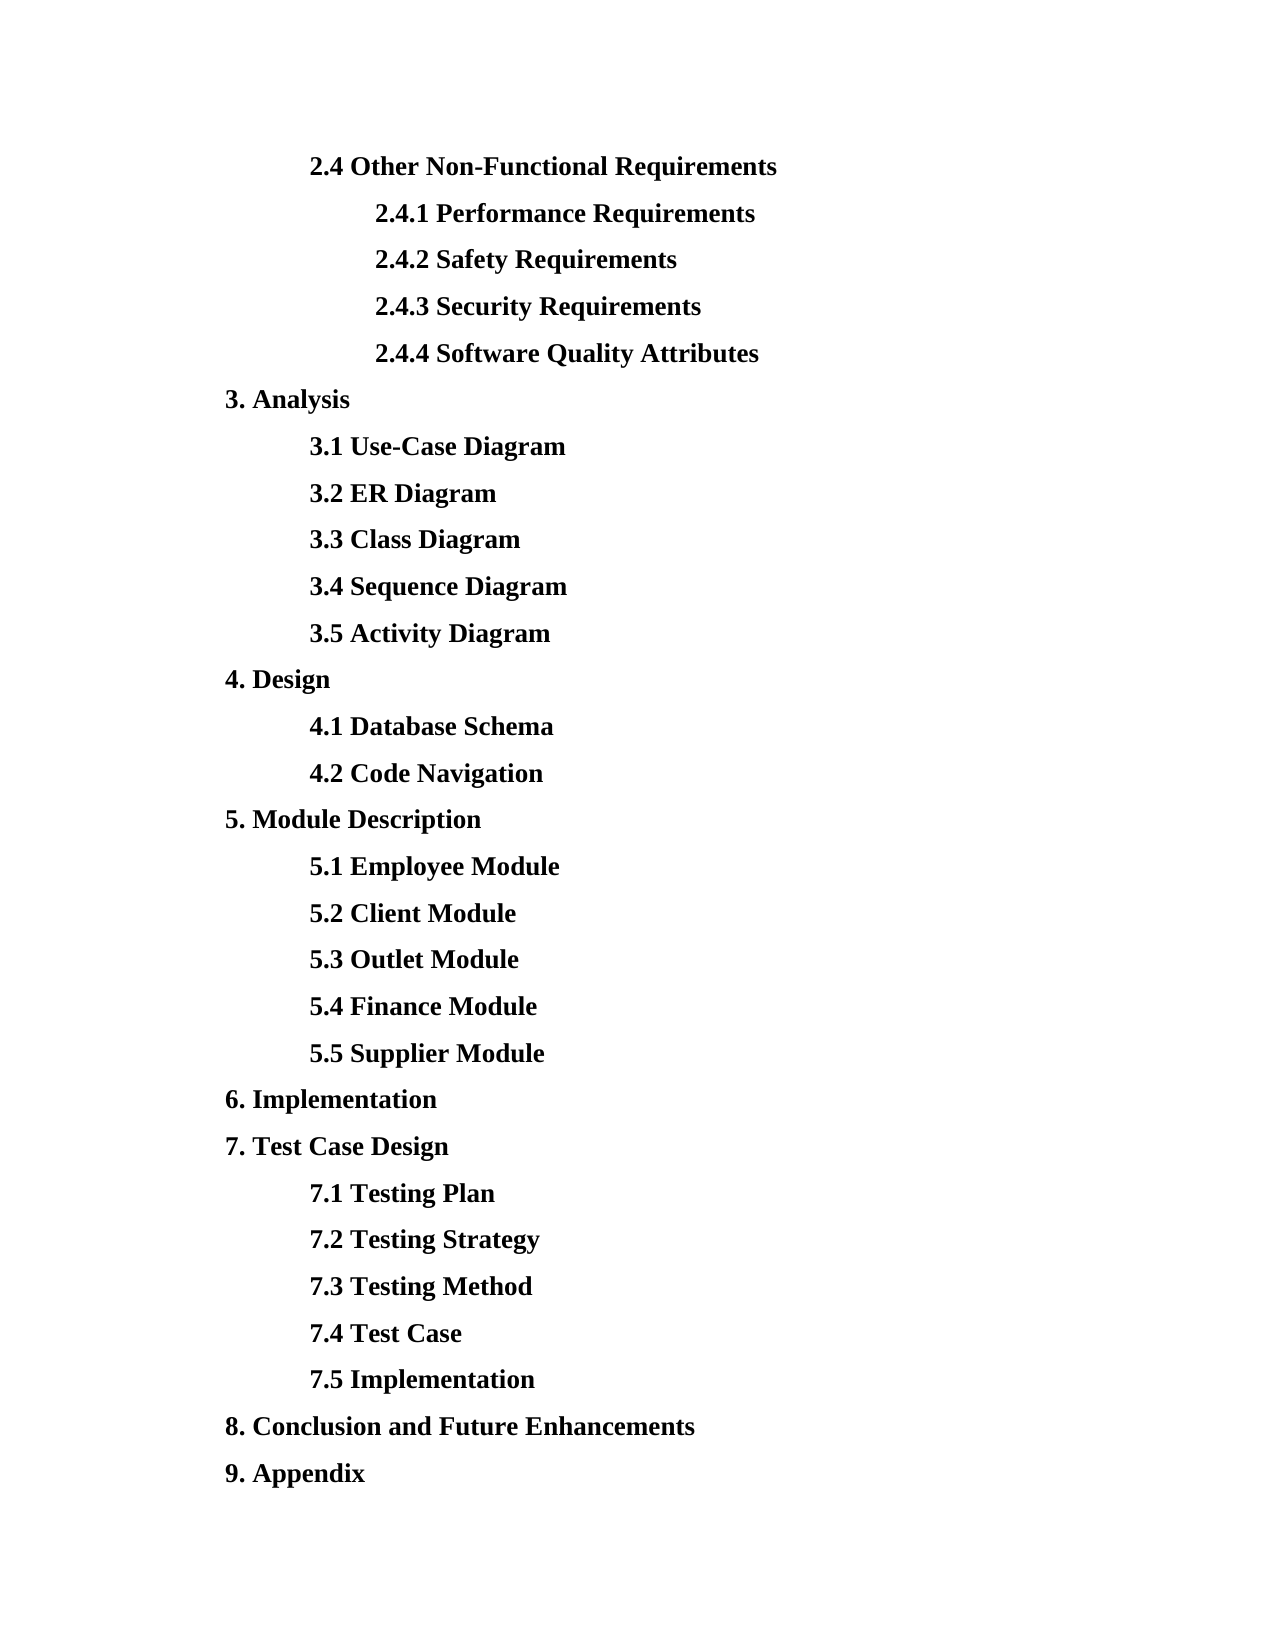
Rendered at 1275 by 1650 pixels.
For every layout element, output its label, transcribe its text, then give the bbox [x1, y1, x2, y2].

text 3.5 Activity Diagram [225, 617, 1055, 648]
text 3.4 Sequence Diagram [225, 570, 1055, 601]
text 2.4.1 Performance Requirements [225, 197, 1125, 228]
text 2.4 Other Non-Functional Requirements [225, 150, 1125, 181]
text 4.2 Code Navigation [225, 757, 1096, 788]
text 8. Conclusion and Future Enhancements [225, 1410, 1125, 1441]
text 2.4.3 Security Requirements [225, 290, 1125, 321]
text 7.5 Implementation [225, 1363, 1067, 1394]
text 5.5 Supplier Module [225, 1037, 1125, 1068]
text 9. Appendix [225, 1457, 1125, 1488]
text 7.1 Testing Plan [225, 1177, 1067, 1208]
text 2.4.4 Software Quality Attributes [225, 337, 1125, 368]
text 7.4 Test Case [225, 1317, 1067, 1348]
text 3.3 Class Diagram [225, 523, 1055, 554]
text 6. Implementation [225, 1083, 1125, 1114]
text 5.1 Employee Module [225, 850, 1125, 881]
text 3.1 Use-Case Diagram [225, 430, 1055, 461]
text 5.3 Outlet Module [225, 943, 1125, 974]
text 4. Design [225, 663, 1096, 694]
text 5. Module Description [225, 803, 1125, 834]
text 2.4.2 Safety Requirements [225, 243, 1125, 274]
text 5.4 Finance Module [225, 990, 1125, 1021]
text 5.2 Client Module [225, 897, 1125, 928]
text 7. Test Case Design [225, 1130, 1067, 1161]
text 7.3 Testing Method [225, 1270, 1067, 1301]
text 4.1 Database Schema [225, 710, 1096, 741]
text 7.2 Testing Strategy [225, 1223, 1067, 1254]
text 3. Analysis [225, 383, 1055, 414]
text 3.2 ER Diagram [225, 477, 1055, 508]
